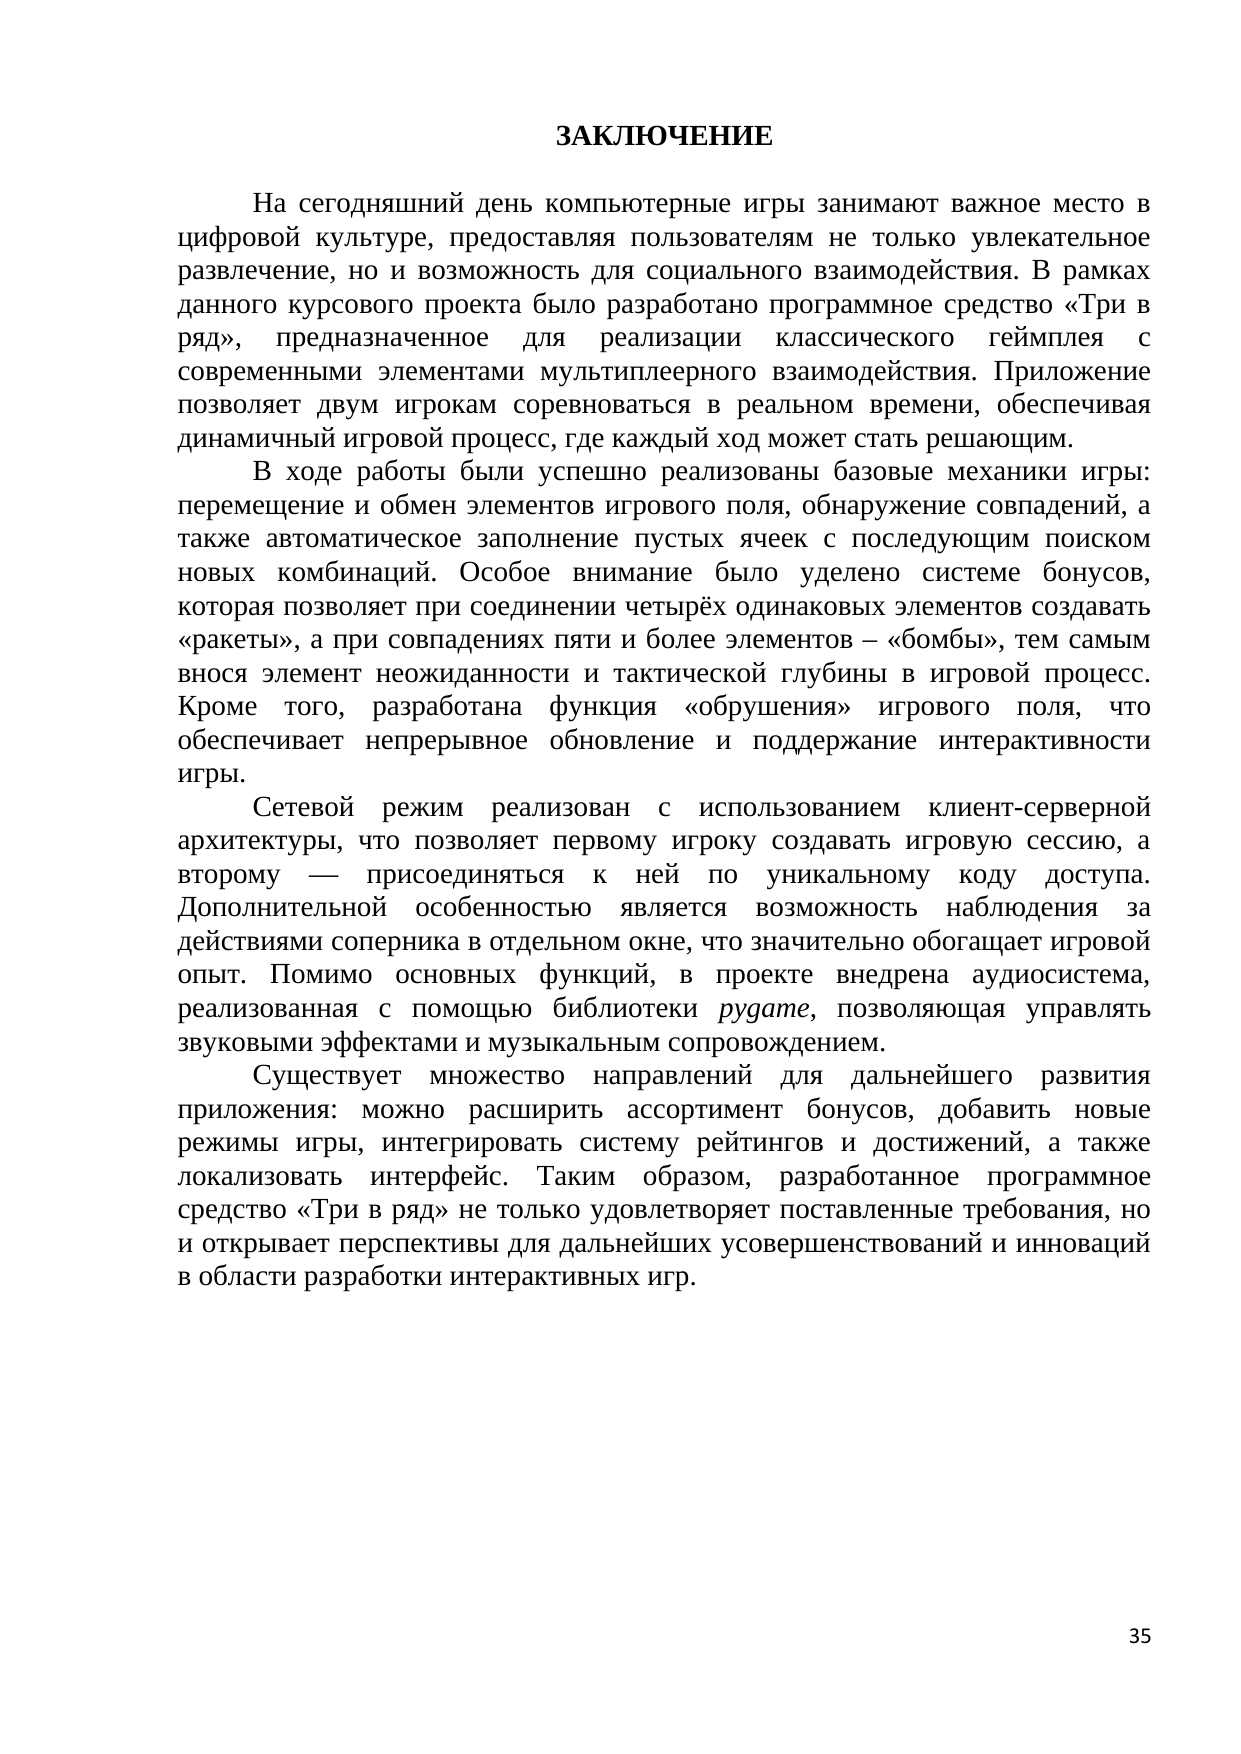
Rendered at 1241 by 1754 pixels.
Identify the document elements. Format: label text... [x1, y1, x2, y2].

text Существует множество направлений для дальнейшего развития приложения: можно расширить ассортимент бонусов, добавить новые режимы игры, интегрировать систему рейтингов и достижений, а также локализовать интерфейс. Таким образом, разработанное программное средство «Три в ряд» не только удовлетворяет поставленные требования, но и открывает перспективы для дальнейших усовершенствований и инноваций в области разработки интерактивных игр. [177, 1057, 1152, 1292]
text На сегодняшний день компьютерные игры занимают важное место в цифровой культуре, предоставляя пользователям не только увлекательное развлечение, но и возможность для социального взаимодействия. В рамках данного курсового проекта было разработано программное средство «Три в ряд», предназначенное для реализации классического геймплея с современными элементами мультиплеерного взаимодействия. Приложение позволяет двум игрокам соревноваться в реальном времени, обеспечивая динамичный игровой процесс, где каждый ход может стать решающим. [177, 185, 1152, 453]
subtitle ЗАКЛЮЧЕНИЕ [177, 118, 1152, 152]
text В ходе работы были успешно реализованы базовые механики игры: перемещение и обмен элементов игрового поля, обнаружение совпадений, а также автоматическое заполнение пустых ячеек с последующим поиском новых комбинаций. Особое внимание было уделено системе бонусов, которая позволяет при соединении четырёх одинаковых элементов создавать «ракеты», а при совпадениях пяти и более элементов – «бомбы», тем самым внося элемент неожиданности и тактической глубины в игровой процесс. Кроме того, разработана функция «обрушения» игрового поля, что обеспечивает непрерывное обновление и поддержание интерактивности игры. [177, 453, 1152, 789]
text Сетевой режим реализован с использованием клиент-серверной архитектуры, что позволяет первому игроку создавать игровую сессию, а второму — присоединяться к ней по уникальному коду доступа. Дополнительной особенностью является возможность наблюдения за действиями соперника в отдельном окне, что значительно обогащает игровой опыт. Помимо основных функций, в проекте внедрена аудиосистема, реализованная с помощью библиотеки pygame, позволяющая управлять звуковыми эффектами и музыкальным сопровождением. [177, 789, 1152, 1057]
